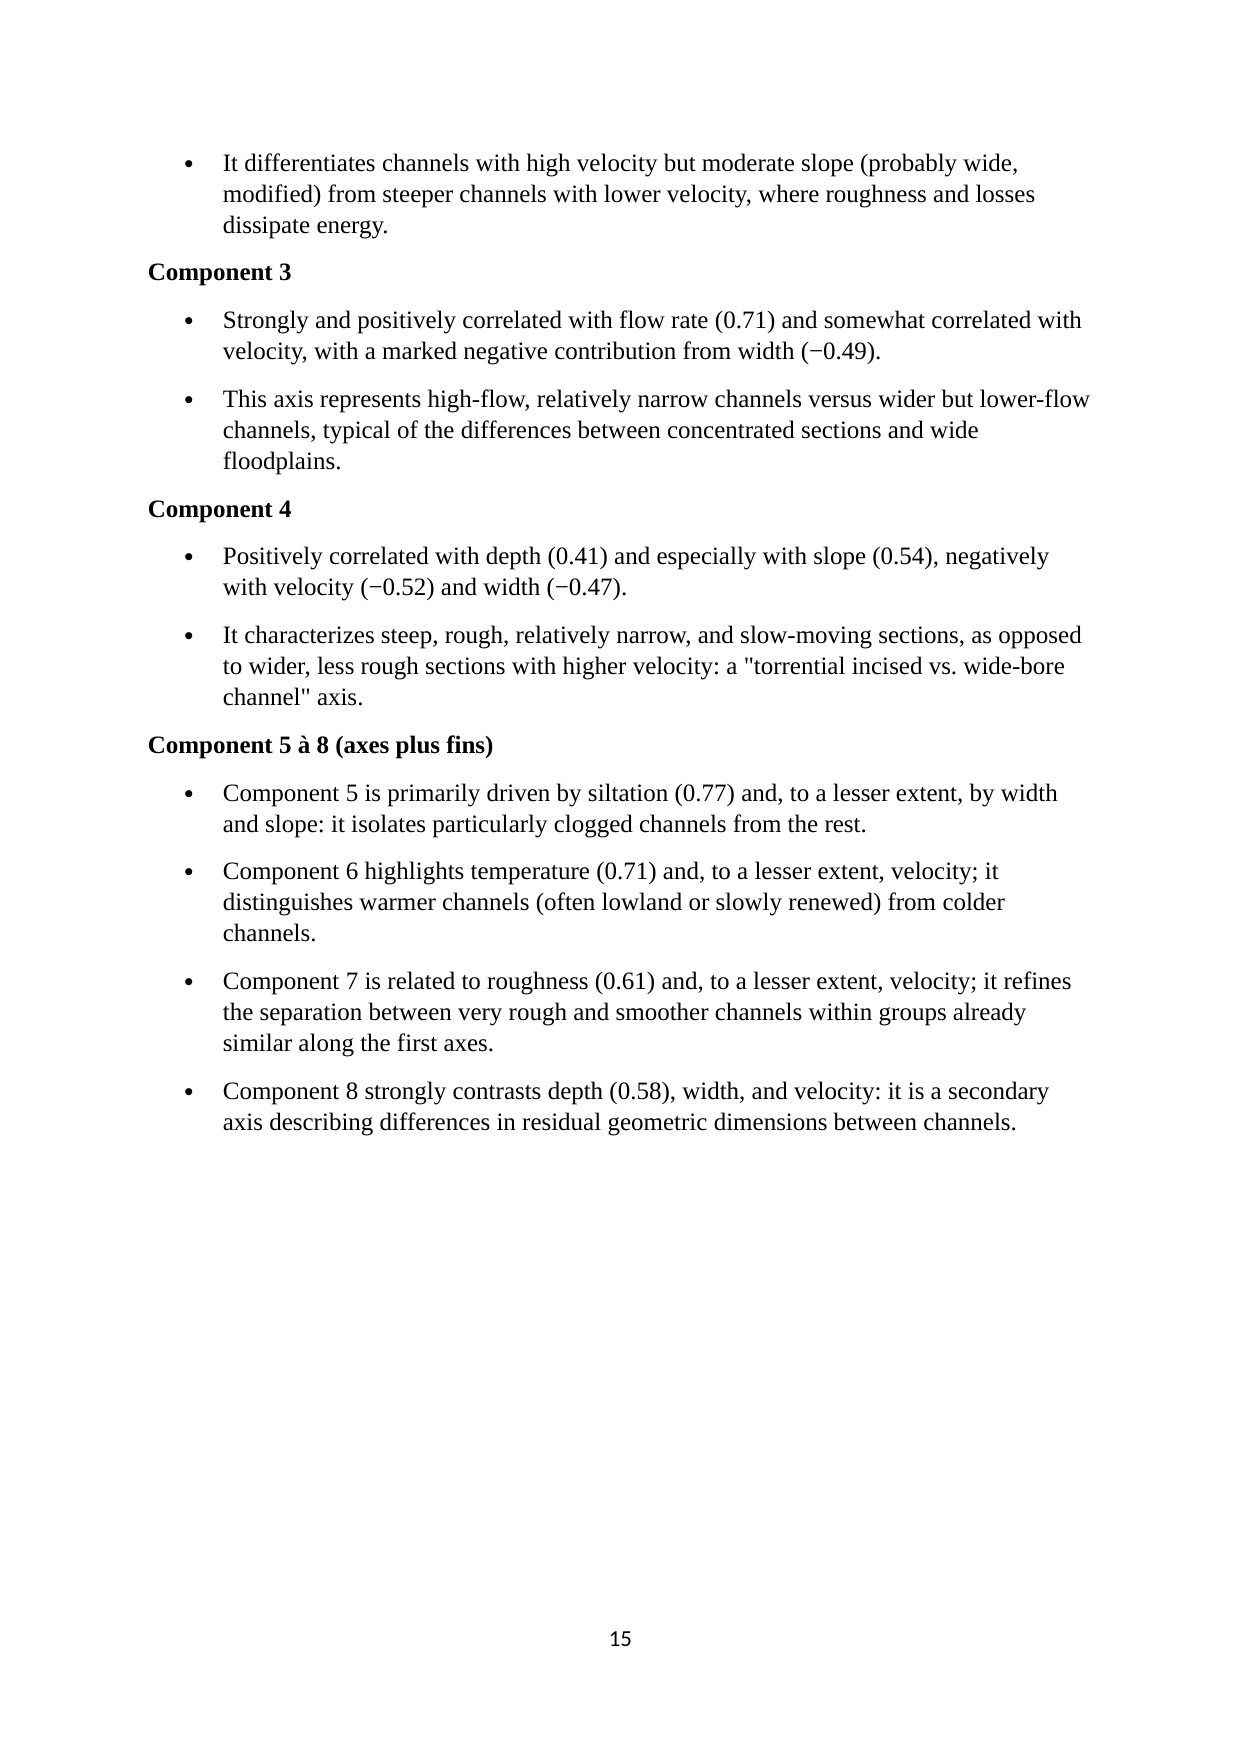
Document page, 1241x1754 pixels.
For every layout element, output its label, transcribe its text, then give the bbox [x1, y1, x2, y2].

list It characterizes steep, rough, relatively narrow, and slow-moving sections, as opposed to wider, less rough sections with higher velocity: a "torrential incised vs. wide-bore channel" axis. [185, 620, 1093, 711]
list Component 8 strongly contrasts depth (0.58), width, and velocity: it is a secondary axis describing differences in residual geometric dimensions between channels. [185, 1076, 1093, 1136]
list Component 5 is primarily driven by siltation (0.77) and, to a lesser extent, by width and slope: it isolates particularly clogged channels from the rest. [185, 778, 1093, 837]
text Component 4 [148, 494, 1093, 522]
list It differentiates channels with high velocity but moderate slope (probably wide, modified) from steeper channels with lower velocity, where roughness and losses dissipate energy. [185, 148, 1093, 238]
list Strongly and positively correlated with flow rate (0.71) and somewhat correlated with velocity, with a marked negative contribution from width (−0.49). [185, 305, 1093, 365]
list Positively correlated with depth (0.41) and especially with slope (0.54), negatively with velocity (−0.52) and width (−0.47). [185, 541, 1093, 601]
text Component 5 à 8 (axes plus fins) [148, 730, 1093, 759]
list Component 6 highlights temperature (0.71) and, to a lesser extent, velocity; it distinguishes warmer channels (often lowland or slowly renewed) from colder channels. [185, 856, 1093, 947]
list Component 7 is related to roughness (0.61) and, to a lesser extent, velocity; it refines the separation between very rough and smoother channels within groups already similar along the first axes. [185, 966, 1093, 1057]
list This axis represents high-flow, relatively narrow channels versus wider but lower-flow channels, typical of the differences between concentrated sections and wide floodplains. [185, 384, 1093, 475]
text Component 3 [148, 257, 1093, 286]
